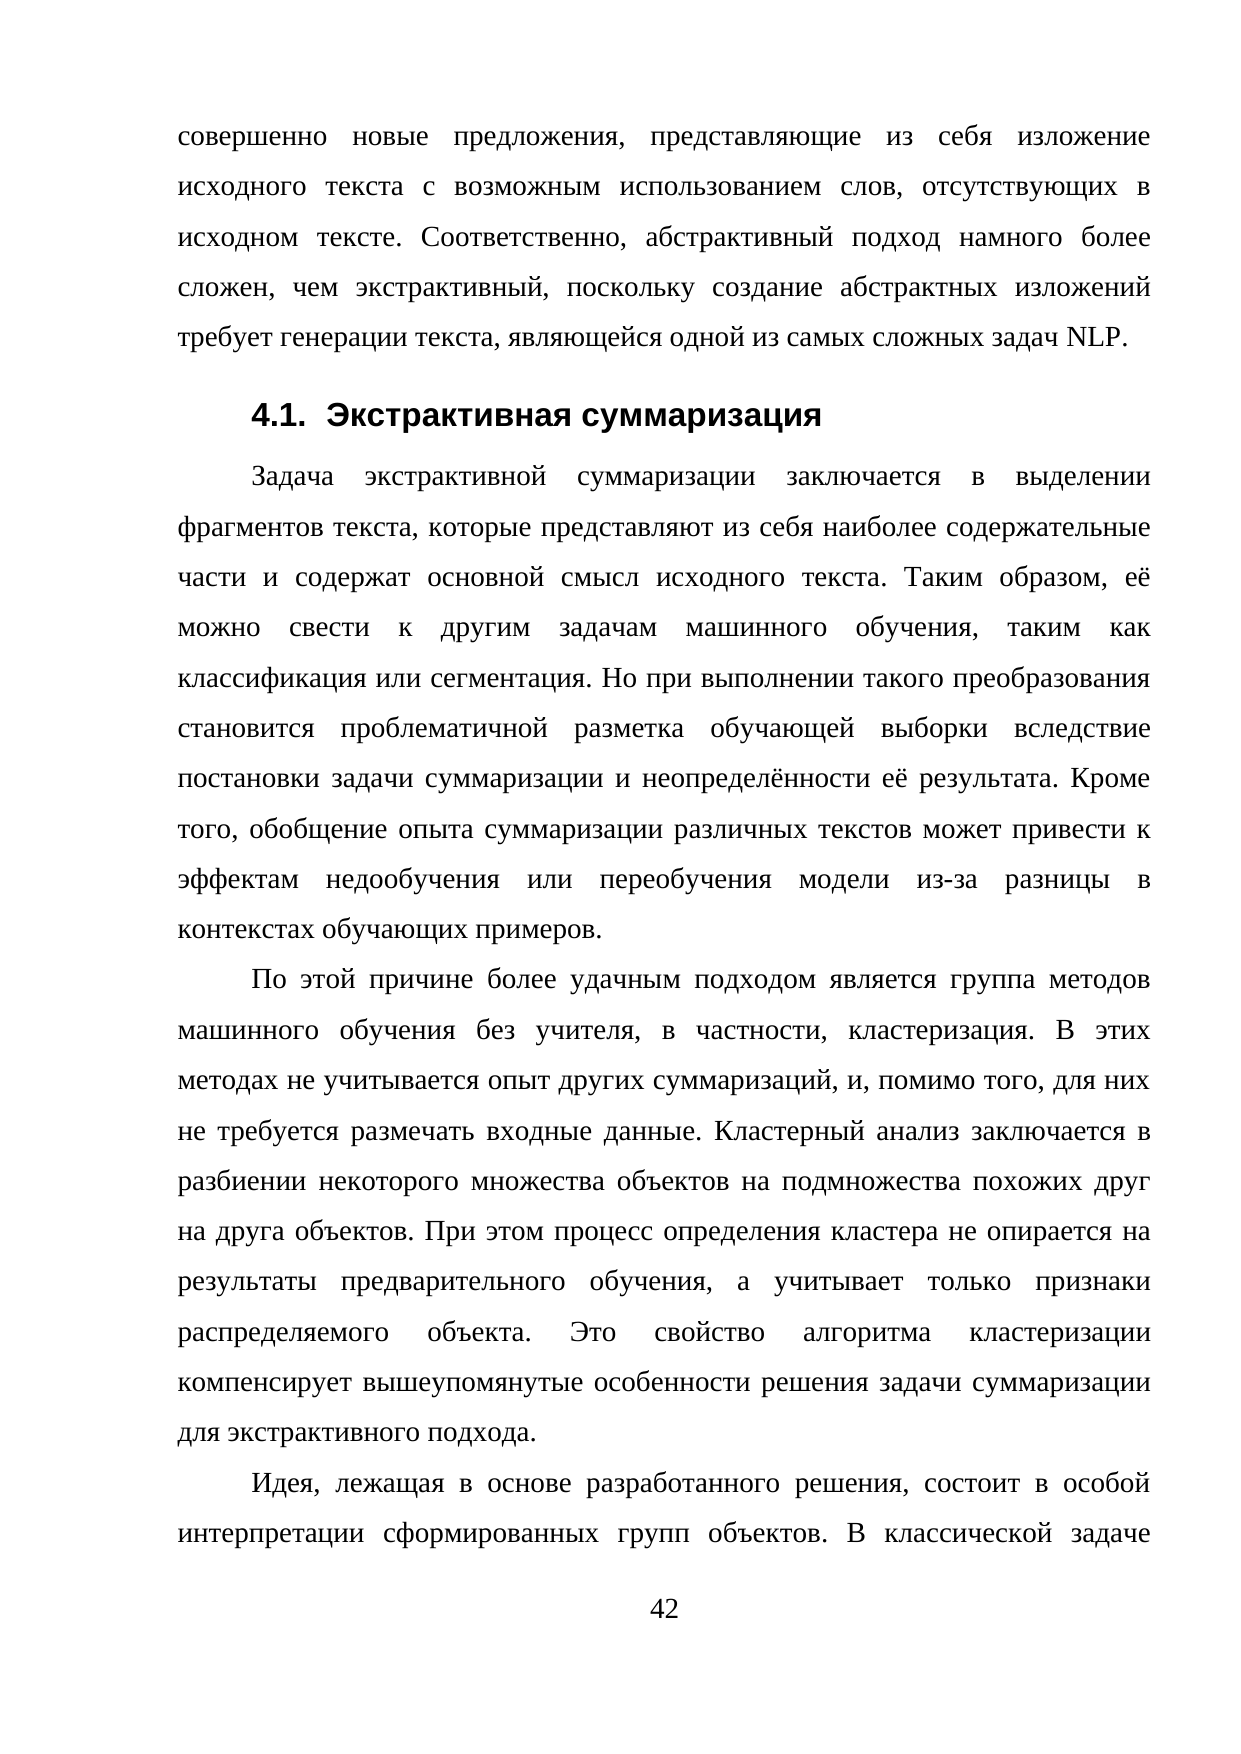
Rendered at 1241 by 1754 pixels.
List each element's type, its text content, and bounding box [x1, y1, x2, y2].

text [177, 118, 1152, 353]
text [177, 1465, 1152, 1549]
subtitle Экстрактивная суммаризация [251, 395, 1152, 433]
text По этой причине более удачным подходом является группа методов машинного обучения без учителя, в частности, кластеризация. В этих методах не учитывается опыт других суммаризаций, и, помимо того, для них не требуется размечать входные данные. Кластерный анализ заключается в разбиении некоторого множества объектов на подмножества похожих друг на друга объектов. При этом процесс определения кластера не опирается на результаты предварительного обучения, а учитывает только признаки распределяемого объекта. Это свойство алгоритма кластеризации компенсирует вышеупомянутые особенности решения задачи суммаризации для экстрактивного подхода. [177, 962, 1152, 1448]
text Задача экстрактивной суммаризации заключается в выделении фрагментов текста, которые представляют из себя наиболее содержательные части и содержат основной смысл исходного текста. Таким образом, её можно свести к другим задачам машинного обучения, таким как классификация или сегментация. Но при выполнении такого преобразования становится проблематичной разметка обучающей выборки вследствие постановки задачи суммаризации и неопределённости её результата. Кроме того, обобщение опыта суммаризации различных текстов может привести к эффектам недообучения или переобучения модели из-за разницы в контекстах обучающих примеров. [177, 458, 1152, 945]
